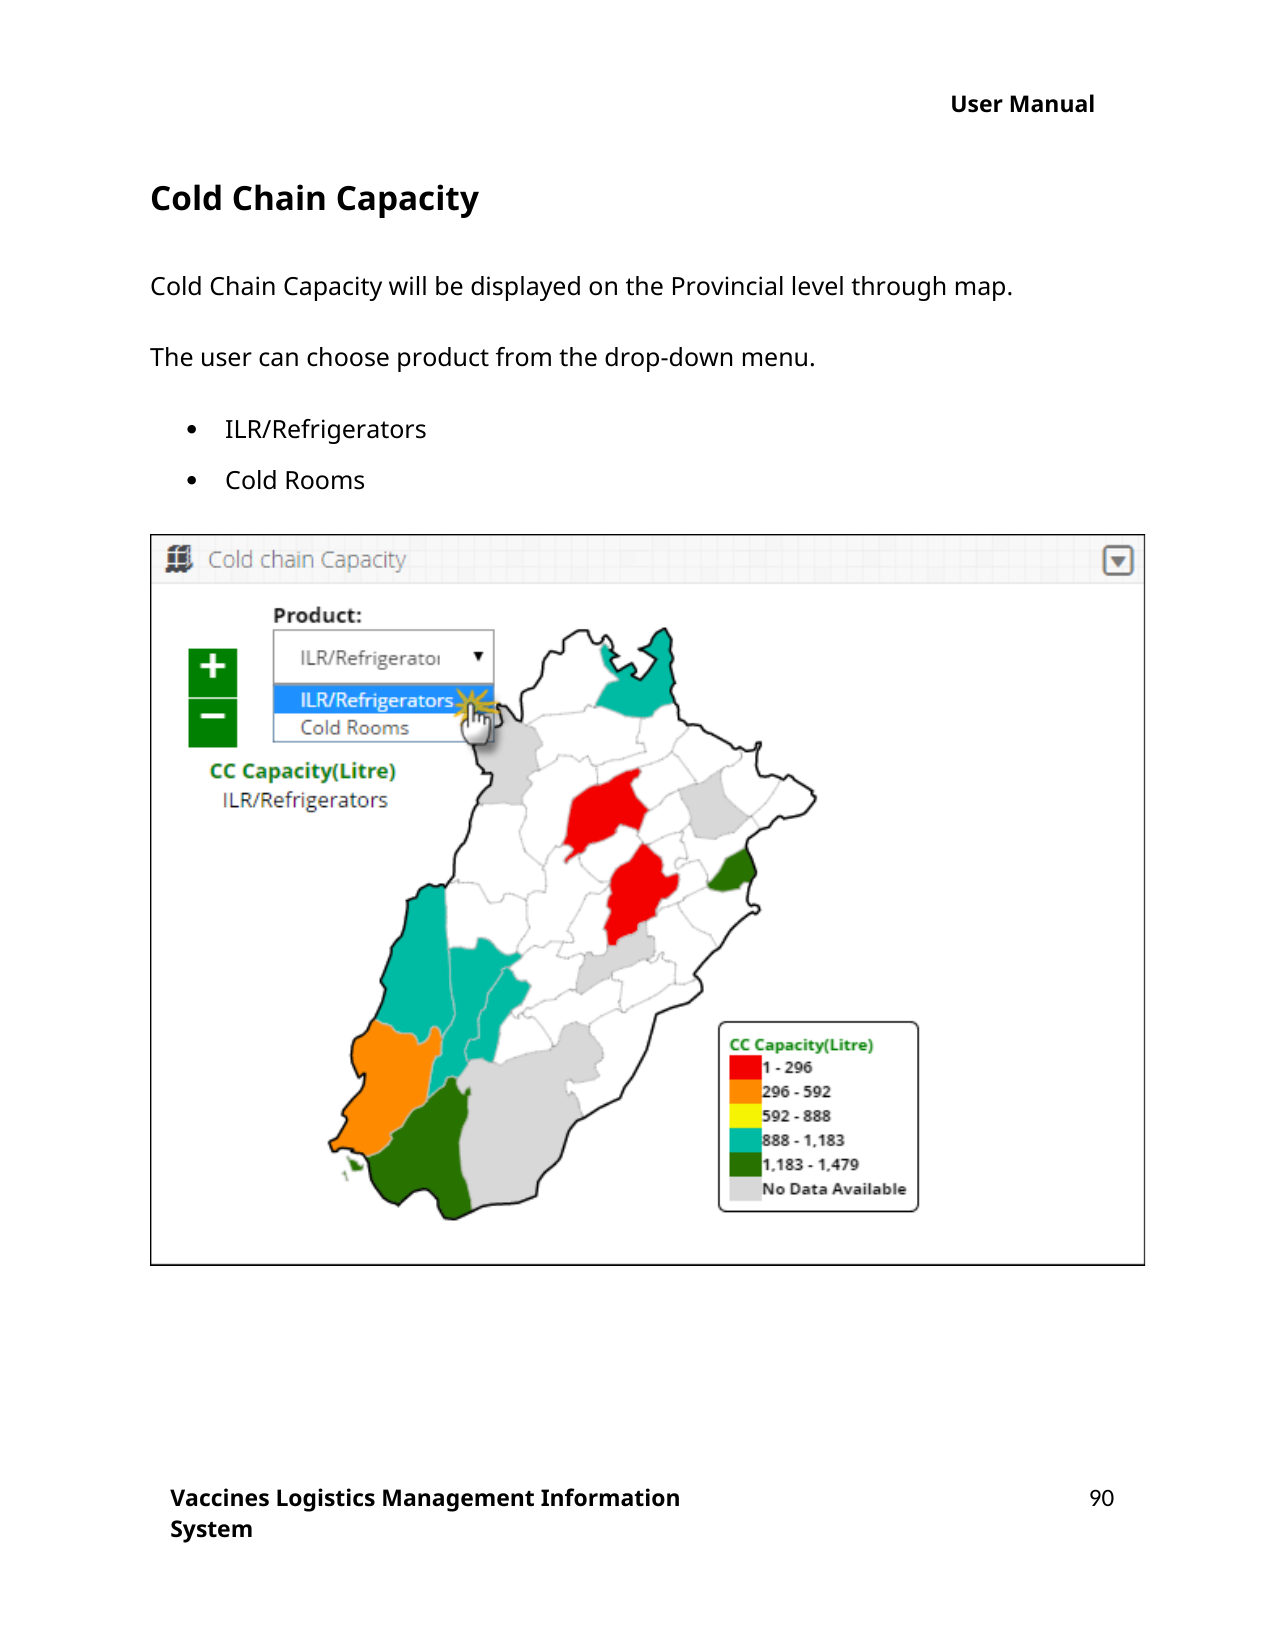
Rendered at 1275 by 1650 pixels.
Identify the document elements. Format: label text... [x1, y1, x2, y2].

text Cold Chain Capacity [150, 175, 1125, 220]
list ILR/Refrigerators [187, 412, 1125, 446]
text The user can choose product from the drop-down menu. [150, 340, 1125, 374]
picture [150, 534, 1146, 1266]
list Cold Rooms [187, 463, 1125, 497]
text Cold Chain Capacity will be displayed on the Provincial level through map. [150, 268, 1125, 302]
